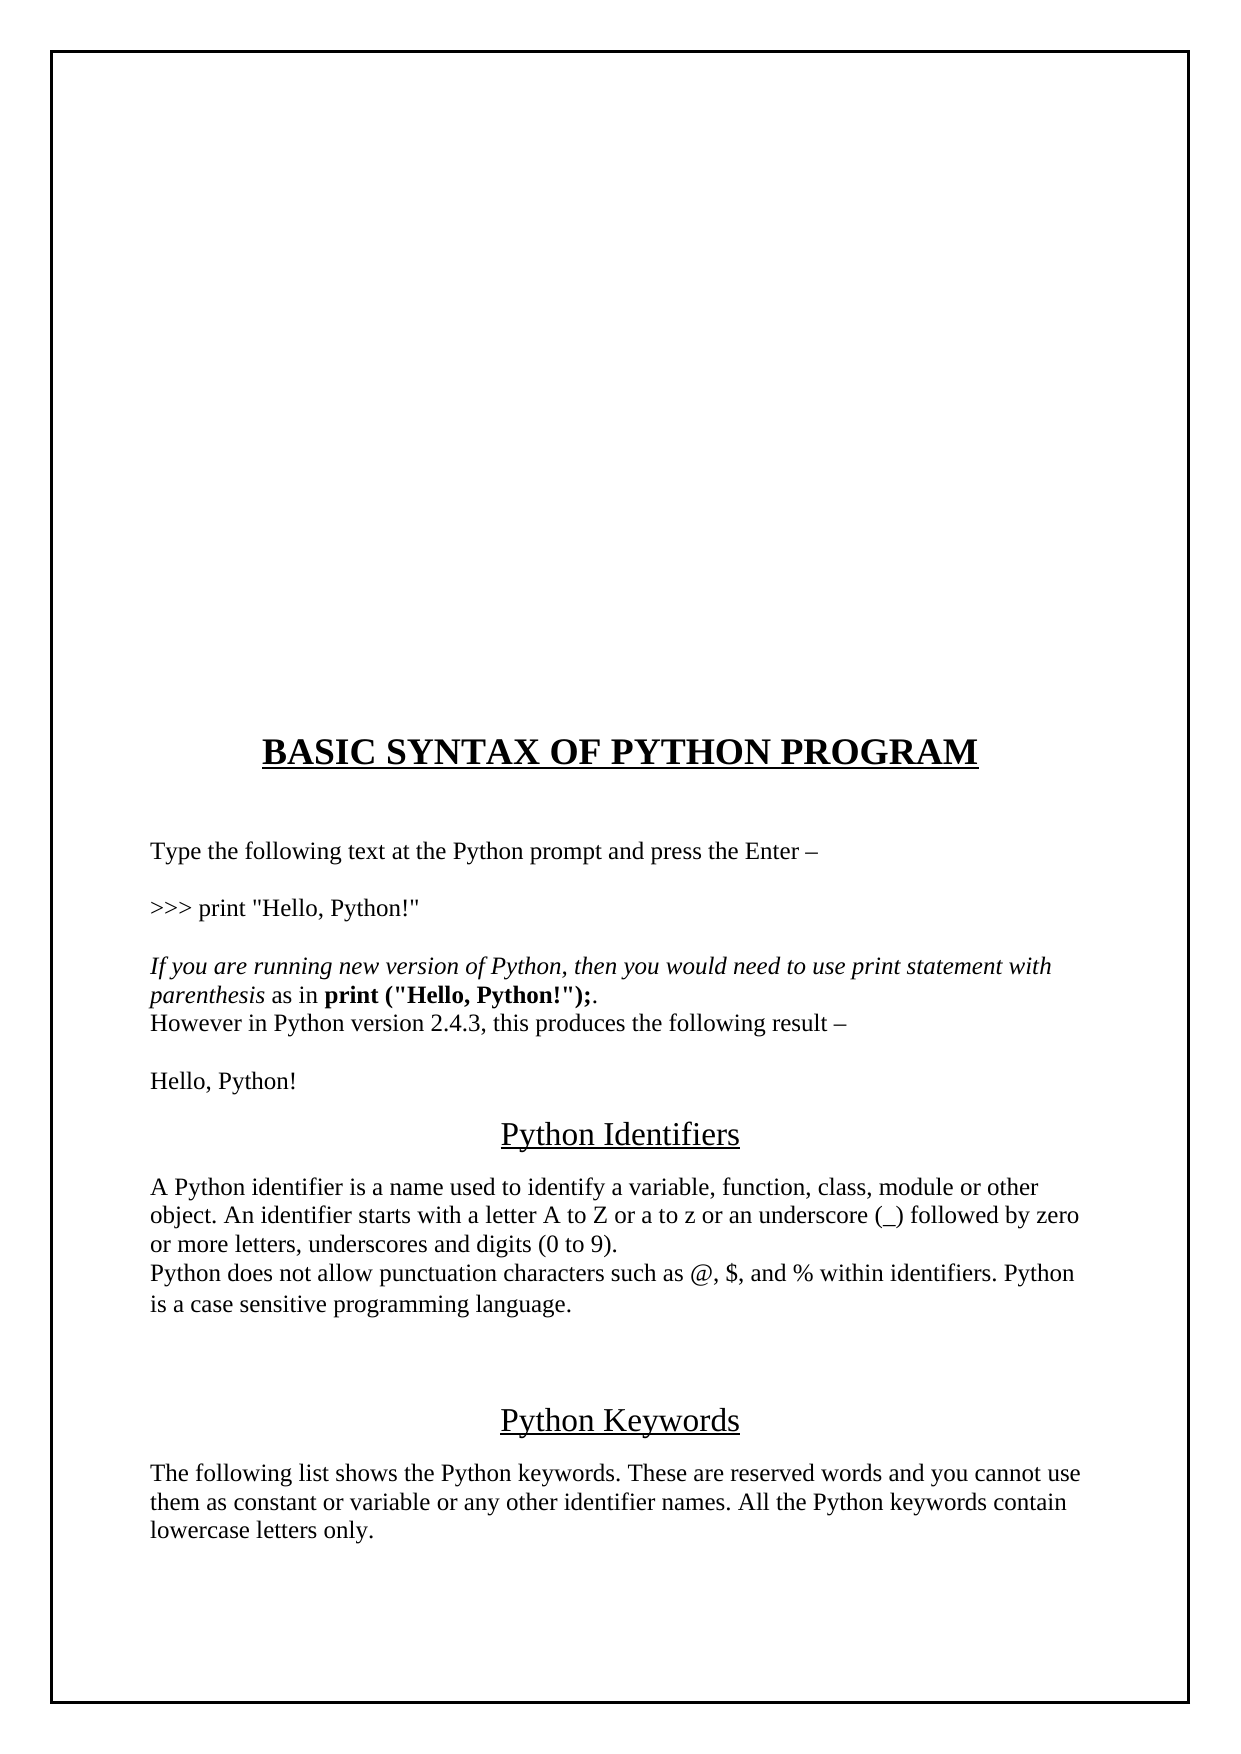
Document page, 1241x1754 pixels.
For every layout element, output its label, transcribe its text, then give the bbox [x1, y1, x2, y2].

text Python Keywords [150, 1400, 1090, 1438]
text If you are running new version of Python, then you would need to use print statement with parenthesis as in print ("Hello, Python!");. [150, 951, 1090, 1008]
text BASIC SYNTAX OF PYTHON PROGRAM [150, 730, 1090, 773]
text Type the following text at the Python prompt and press the Enter – [150, 836, 1090, 865]
text A Python identifier is a name used to identify a variable, function, class, module or other object. An identifier starts with a letter A to Z or a to z or an underscore (_) followed by zero or more letters, underscores and digits (0 to 9). [150, 1172, 1090, 1258]
text However in Python version 2.4.3, this produces the following result – [150, 1008, 1090, 1037]
text Python does not allow punctuation characters such as @, $, and % within identifiers. Python is a case sensitive programming language. [150, 1258, 1090, 1318]
text Hello, Python! [150, 1066, 1090, 1095]
text >>> print "Hello, Python!" [150, 893, 1090, 922]
text The following list shows the Python keywords. These are reserved words and you cannot use them as constant or variable or any other identifier names. All the Python keywords contain lowercase letters only. [150, 1458, 1090, 1544]
text Python Identifiers [150, 1114, 1090, 1152]
